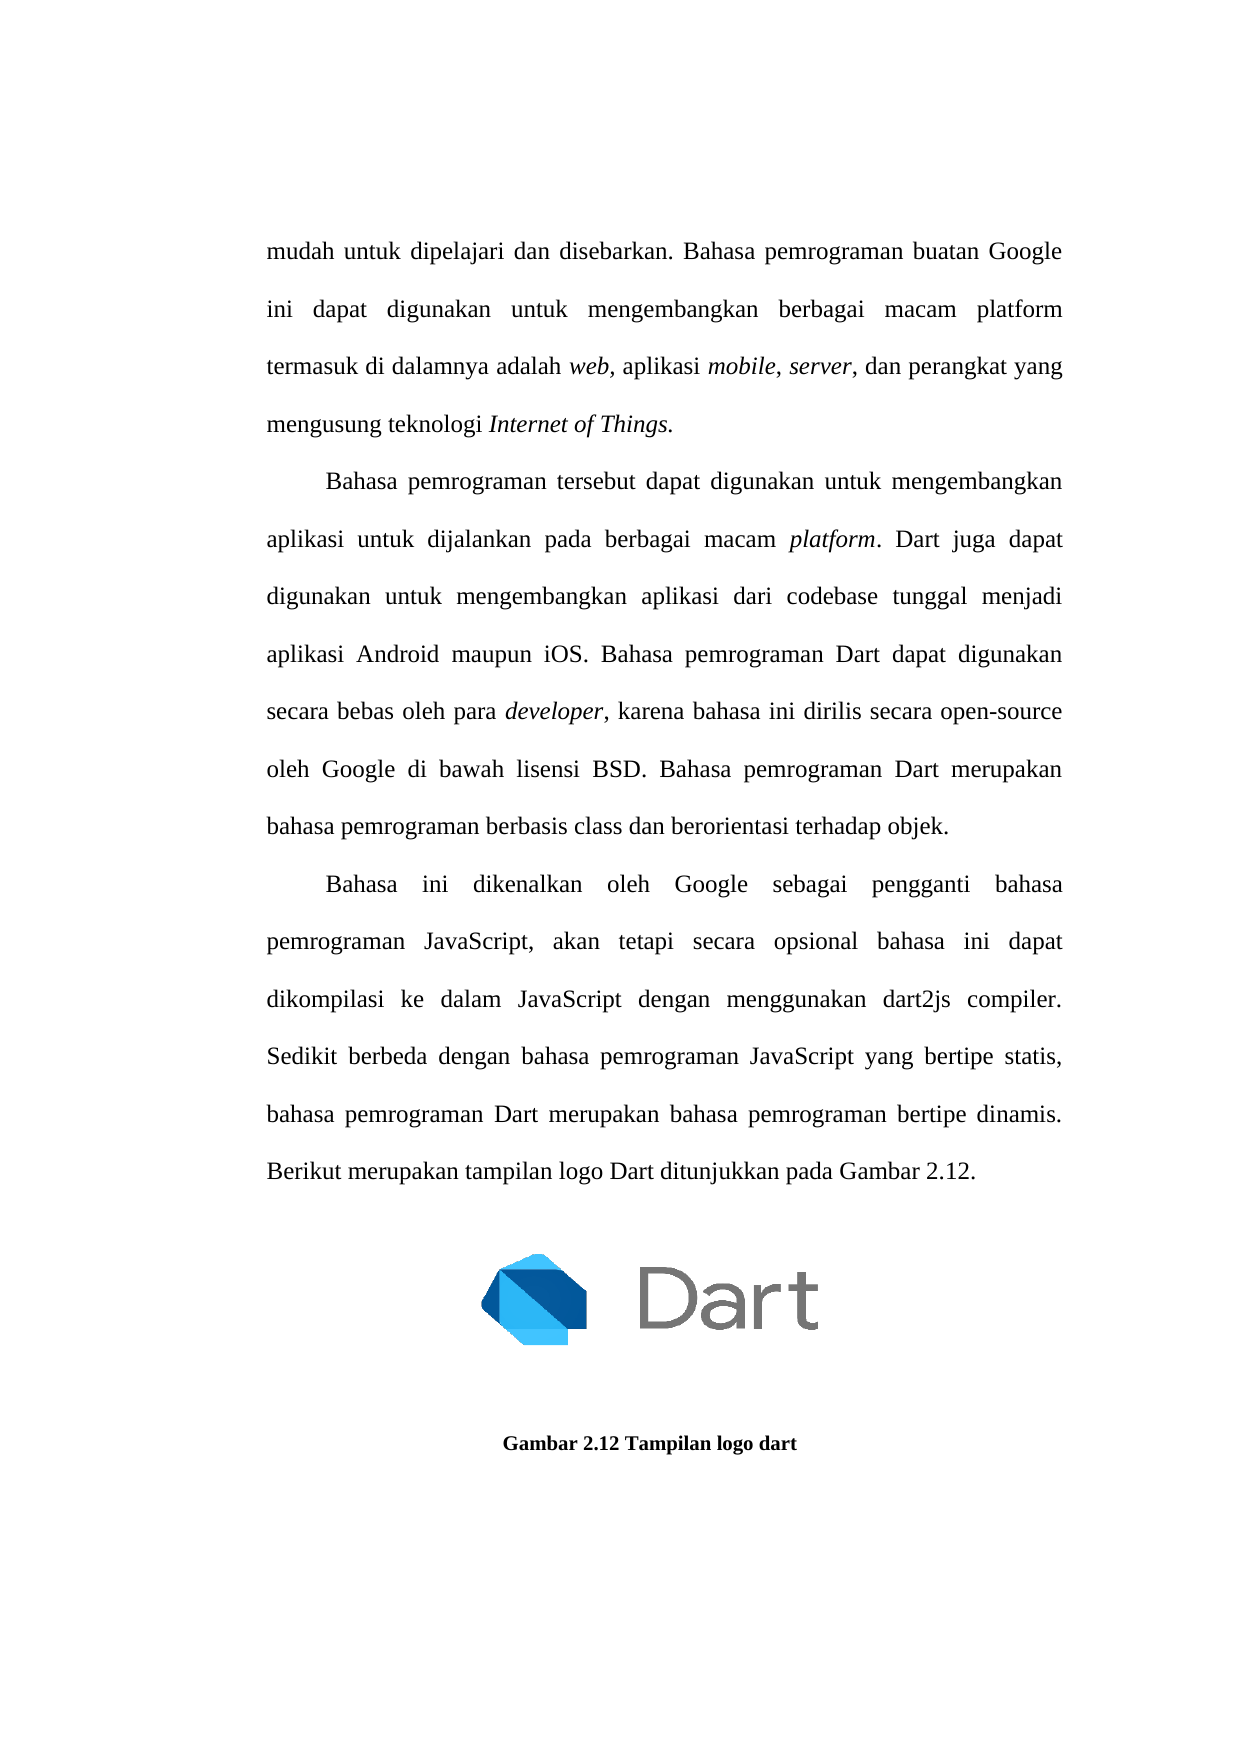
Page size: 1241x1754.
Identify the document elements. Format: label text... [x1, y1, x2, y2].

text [266, 236, 1063, 437]
text Bahasa ini dikenalkan oleh Google sebagai pengganti bahasa pemrograman JavaScript, akan tetapi secara opsional bahasa ini dapat dikompilasi ke dalam JavaScript dengan menggunakan dart2js compiler. Sedikit berbeda dengan bahasa pemrograman JavaScript yang bertipe statis, bahasa pemrograman Dart merupakan bahasa pemrograman bertipe dinamis. Berikut merupakan tampilan logo Dart ditunjukkan pada Gambar 2.12. [266, 869, 1063, 1185]
text Bahasa pemrograman tersebut dapat digunakan untuk mengembangkan aplikasi untuk dijalankan pada berbagai macam platform. Dart juga dapat digunakan untuk mengembangkan aplikasi dari codebase tunggal menjadi aplikasi Android maupun iOS. Bahasa pemrograman Dart dapat digunakan secara bebas oleh para developer, karena bahasa ini dirilis secara open-source oleh Google di bawah lisensi BSD. Bahasa pemrograman Dart merupakan bahasa pemrograman berbasis class dan berorientasi terhadap objek. [266, 466, 1063, 840]
picture [473, 1213, 826, 1386]
subtitle Gambar 2.12 Tampilan logo dart [236, 1431, 1063, 1455]
